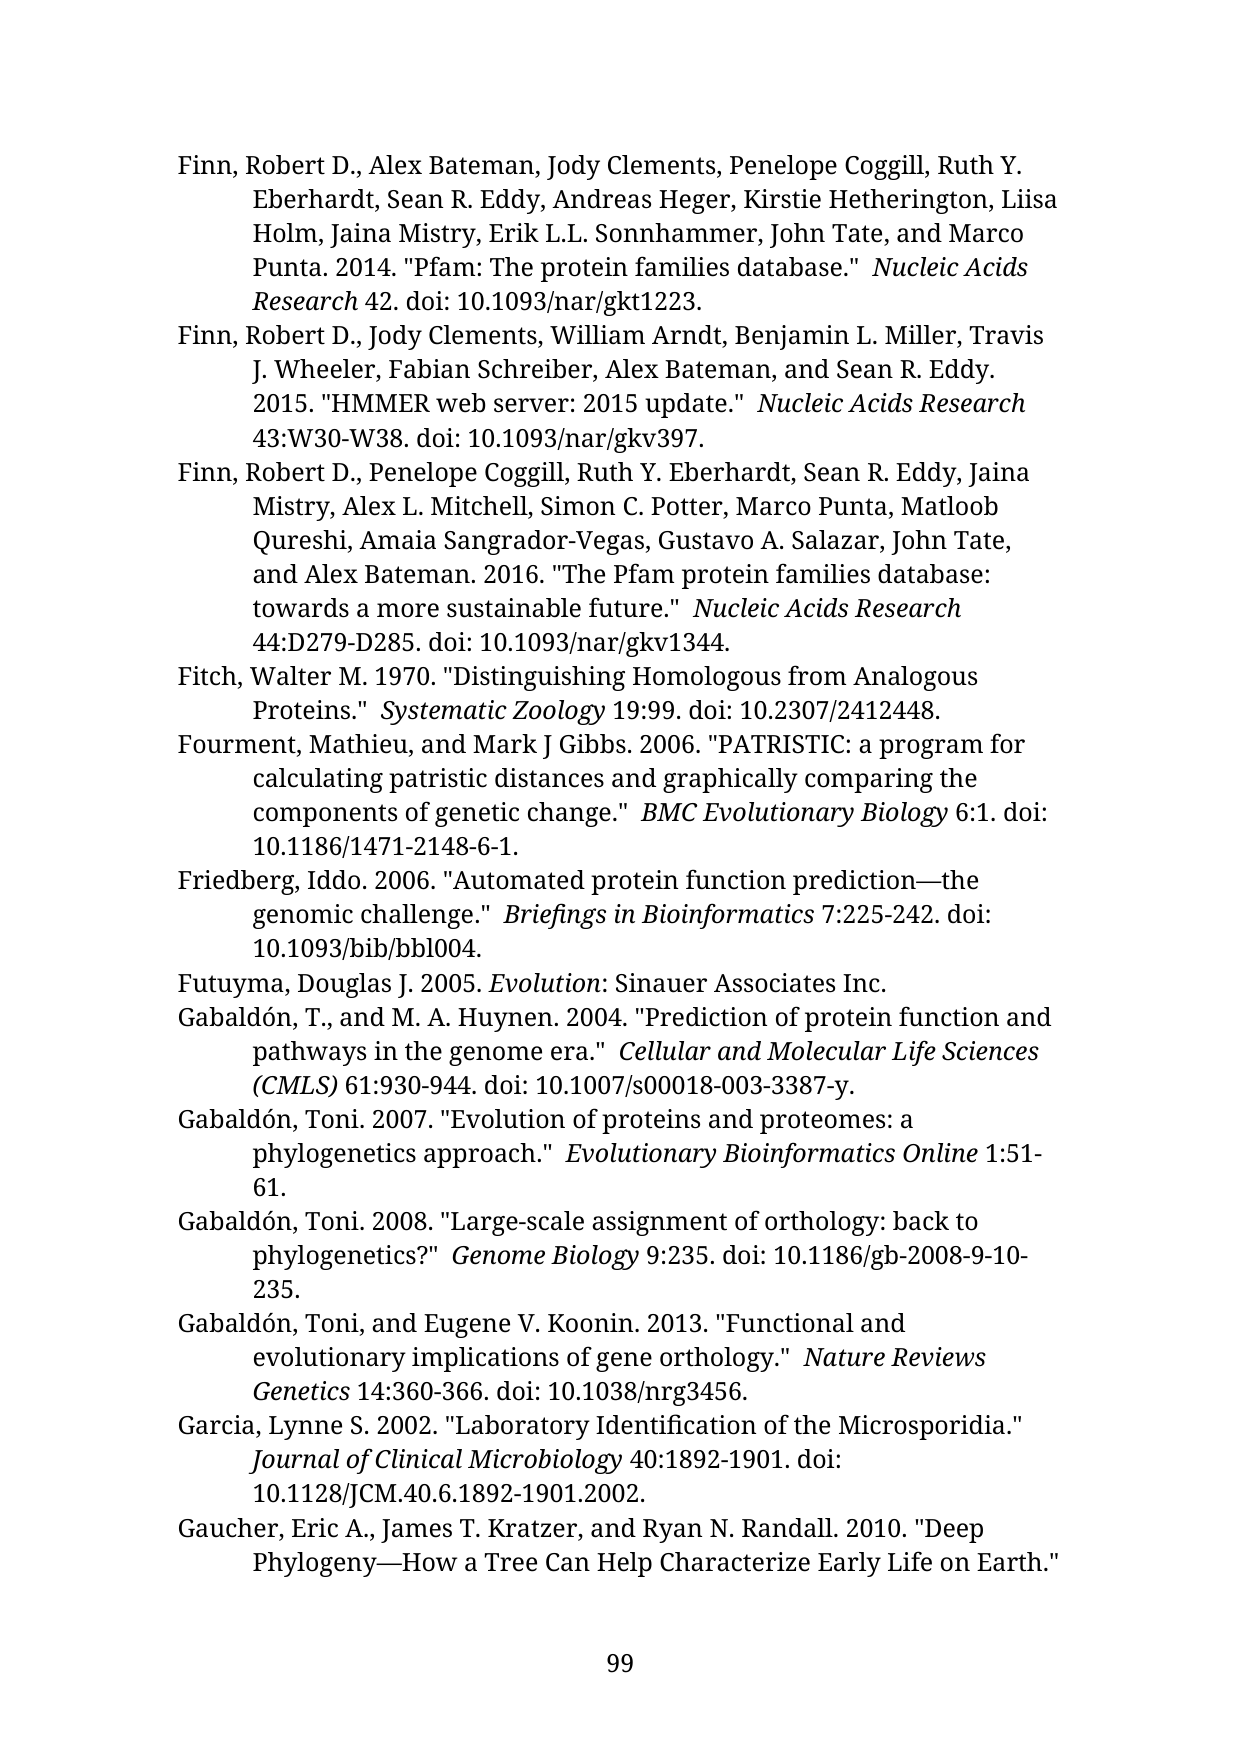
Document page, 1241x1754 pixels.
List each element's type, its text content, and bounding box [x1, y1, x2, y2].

text Friedberg, Iddo. 2006. "Automated protein function prediction—the genomic challenge." Briefings in Bioinformatics 7:225-242. doi: 10.1093/bib/bbl004. [177, 863, 1063, 965]
text Gabaldón, T., and M. A. Huynen. 2004. "Prediction of protein function and pathways in the genome era." Cellular and Molecular Life Sciences (CMLS) 61:930-944. doi: 10.1007/s00018-003-3387-y. [177, 999, 1063, 1101]
text Gabaldón, Toni. 2008. "Large-scale assignment of orthology: back to phylogenetics?" Genome Biology 9:235. doi: 10.1186/gb-2008-9-10-235. [177, 1204, 1063, 1306]
text Fitch, Walter M. 1970. "Distinguishing Homologous from Analogous Proteins." Systematic Zoology 19:99. doi: 10.2307/2412448. [177, 659, 1063, 727]
text Garcia, Lynne S. 2002. "Laboratory Identification of the Microsporidia." Journal of Clinical Microbiology 40:1892-1901. doi: 10.1128/JCM.40.6.1892-1901.2002. [177, 1408, 1063, 1510]
text Finn, Robert D., Penelope Coggill, Ruth Y. Eberhardt, Sean R. Eddy, Jaina Mistry, Alex L. Mitchell, Simon C. Potter, Marco Punta, Matloob Qureshi, Amaia Sangrador-Vegas, Gustavo A. Salazar, John Tate, and Alex Bateman. 2016. "The Pfam protein families database: towards a more sustainable future." Nucleic Acids Research 44:D279-D285. doi: 10.1093/nar/gkv1344. [177, 454, 1063, 659]
text Futuyma, Douglas J. 2005. Evolution: Sinauer Associates Inc. [177, 965, 1063, 999]
text Finn, Robert D., Alex Bateman, Jody Clements, Penelope Coggill, Ruth Y. Eberhardt, Sean R. Eddy, Andreas Heger, Kirstie Hetherington, Liisa Holm, Jaina Mistry, Erik L.L. Sonnhammer, John Tate, and Marco Punta. 2014. "Pfam: The protein families database." Nucleic Acids Research 42. doi: 10.1093/nar/gkt1223. [177, 148, 1063, 318]
text Gabaldón, Toni, and Eugene V. Koonin. 2013. "Functional and evolutionary implications of gene orthology." Nature Reviews Genetics 14:360-366. doi: 10.1038/nrg3456. [177, 1306, 1063, 1408]
text Finn, Robert D., Jody Clements, William Arndt, Benjamin L. Miller, Travis J. Wheeler, Fabian Schreiber, Alex Bateman, and Sean R. Eddy. 2015. "HMMER web server: 2015 update." Nucleic Acids Research 43:W30-W38. doi: 10.1093/nar/gkv397. [177, 318, 1063, 454]
text Gabaldón, Toni. 2007. "Evolution of proteins and proteomes: a phylogenetics approach." Evolutionary Bioinformatics Online 1:51-61. [177, 1101, 1063, 1204]
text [177, 1510, 1063, 1578]
text Fourment, Mathieu, and Mark J Gibbs. 2006. "PATRISTIC: a program for calculating patristic distances and graphically comparing the components of genetic change." BMC Evolutionary Biology 6:1. doi: 10.1186/1471-2148-6-1. [177, 727, 1063, 863]
